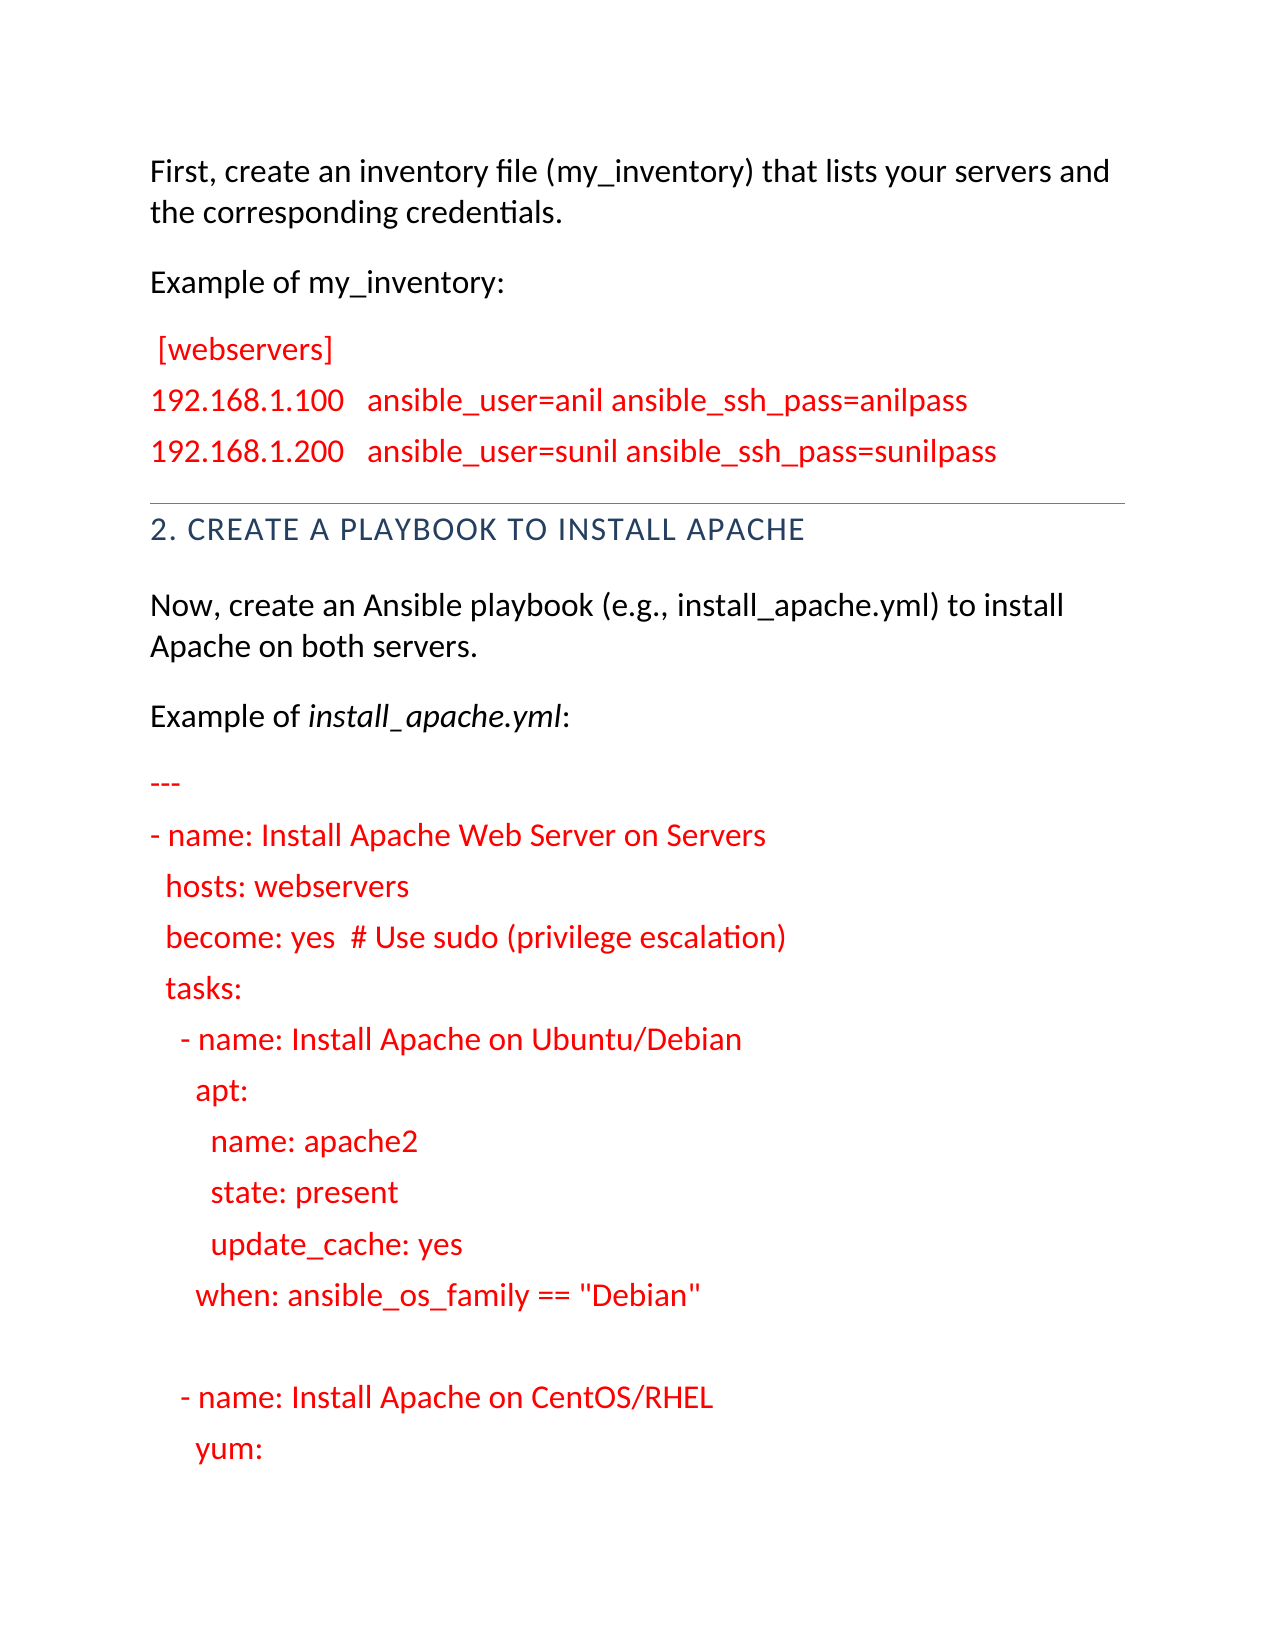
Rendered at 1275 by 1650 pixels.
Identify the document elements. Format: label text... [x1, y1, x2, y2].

text name: apache2 [150, 1120, 1125, 1161]
subtitle 2. Create a Playbook to Install Apache [150, 504, 1125, 549]
text yum: [150, 1427, 1125, 1468]
text Example of my_inventory: [150, 261, 1125, 301]
text [webservers] [150, 328, 1125, 369]
text hosts: webservers [150, 865, 1125, 905]
text Now, create an Ansible playbook (e.g., install_apache.yml) to install Apache on both servers. [150, 584, 1125, 666]
text update_cache: yes [150, 1223, 1125, 1263]
text apt: [150, 1069, 1125, 1110]
text state: present [150, 1172, 1125, 1212]
text First, create an inventory file (my_inventory) that lists your servers and the corresponding credentials. [150, 150, 1125, 231]
text - name: Install Apache Web Server on Servers [150, 813, 1125, 854]
text when: ansible_os_family == "Debian" [150, 1274, 1125, 1314]
text --- [150, 762, 1125, 803]
text 192.168.1.200 ansible_user=sunil ansible_ssh_pass=sunilpass [150, 431, 1125, 471]
text tasks: [150, 967, 1125, 1008]
text - name: Install Apache on CentOS/RHEL [150, 1376, 1125, 1417]
text Example of install_apache.yml: [150, 695, 1125, 736]
text - name: Install Apache on Ubuntu/Debian [150, 1018, 1125, 1059]
text 192.168.1.100 ansible_user=anil ansible_ssh_pass=anilpass [150, 379, 1125, 420]
text become: yes # Use sudo (privilege escalation) [150, 916, 1125, 957]
